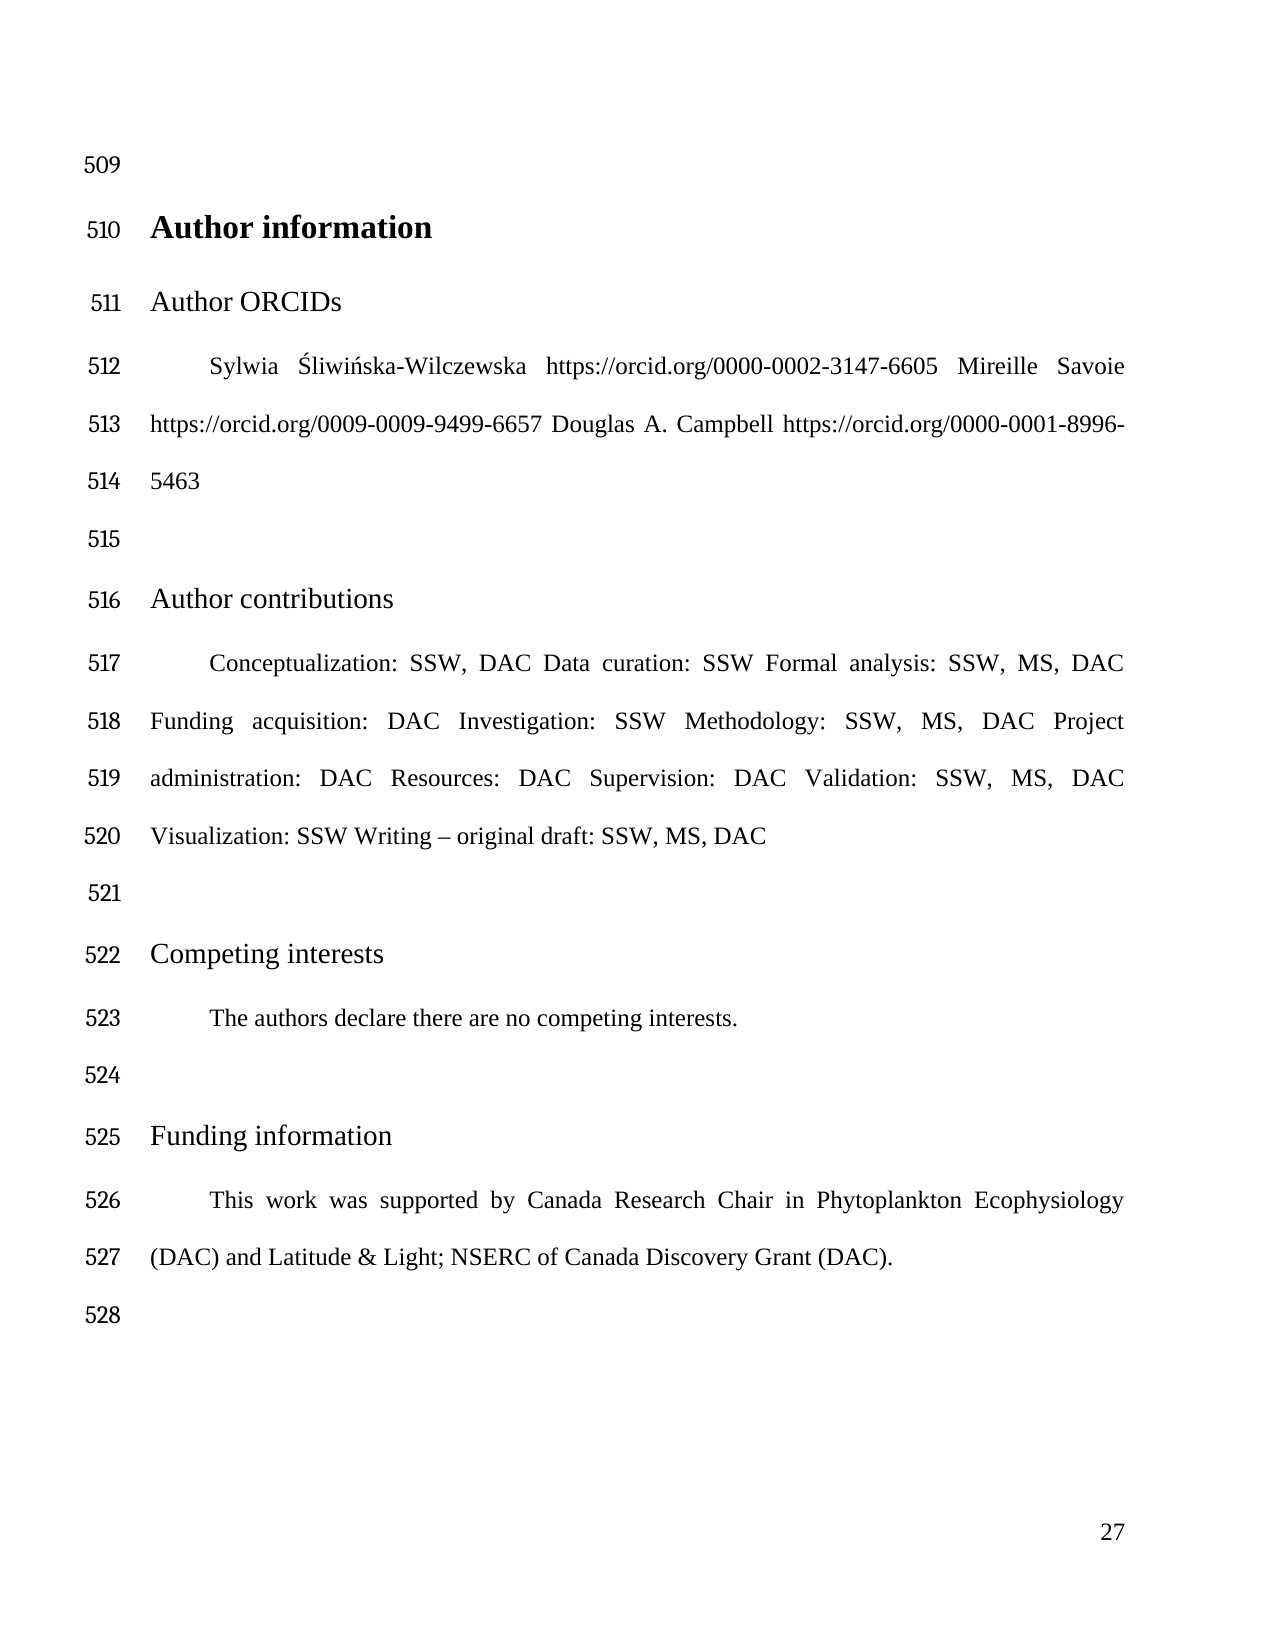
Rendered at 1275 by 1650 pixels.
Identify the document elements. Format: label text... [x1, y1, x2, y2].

subtitle Author information [150, 207, 1125, 246]
subtitle Author ORCIDs [150, 284, 1125, 318]
text Sylwia Śliwińska-Wilczewska https://orcid.org/0000-0002-3147-6605 Mireille Savoie https://orcid.org/0009-0009-9499-6657 Douglas A. Campbell https://orcid.org/0000-0001-8996-5463 [150, 351, 1125, 495]
subtitle Funding information [150, 1118, 1125, 1151]
text The authors declare there are no competing interests. [150, 1003, 1125, 1032]
text This work was supported by Canada Research Chair in Phytoplankton Ecophysiology (DAC) and Latitude & Light; NSERC of Canada Discovery Grant (DAC). [150, 1185, 1125, 1271]
text Conceptualization: SSW, DAC Data curation: SSW Formal analysis: SSW, MS, DAC Funding acquisition: DAC Investigation: SSW Methodology: SSW, MS, DAC Project administration: DAC Resources: DAC Supervision: DAC Validation: SSW, MS, DAC Visualization: SSW Writing – original draft: SSW, MS, DAC [150, 648, 1125, 849]
subtitle Competing interests [150, 936, 1125, 969]
subtitle Author contributions [150, 581, 1125, 615]
